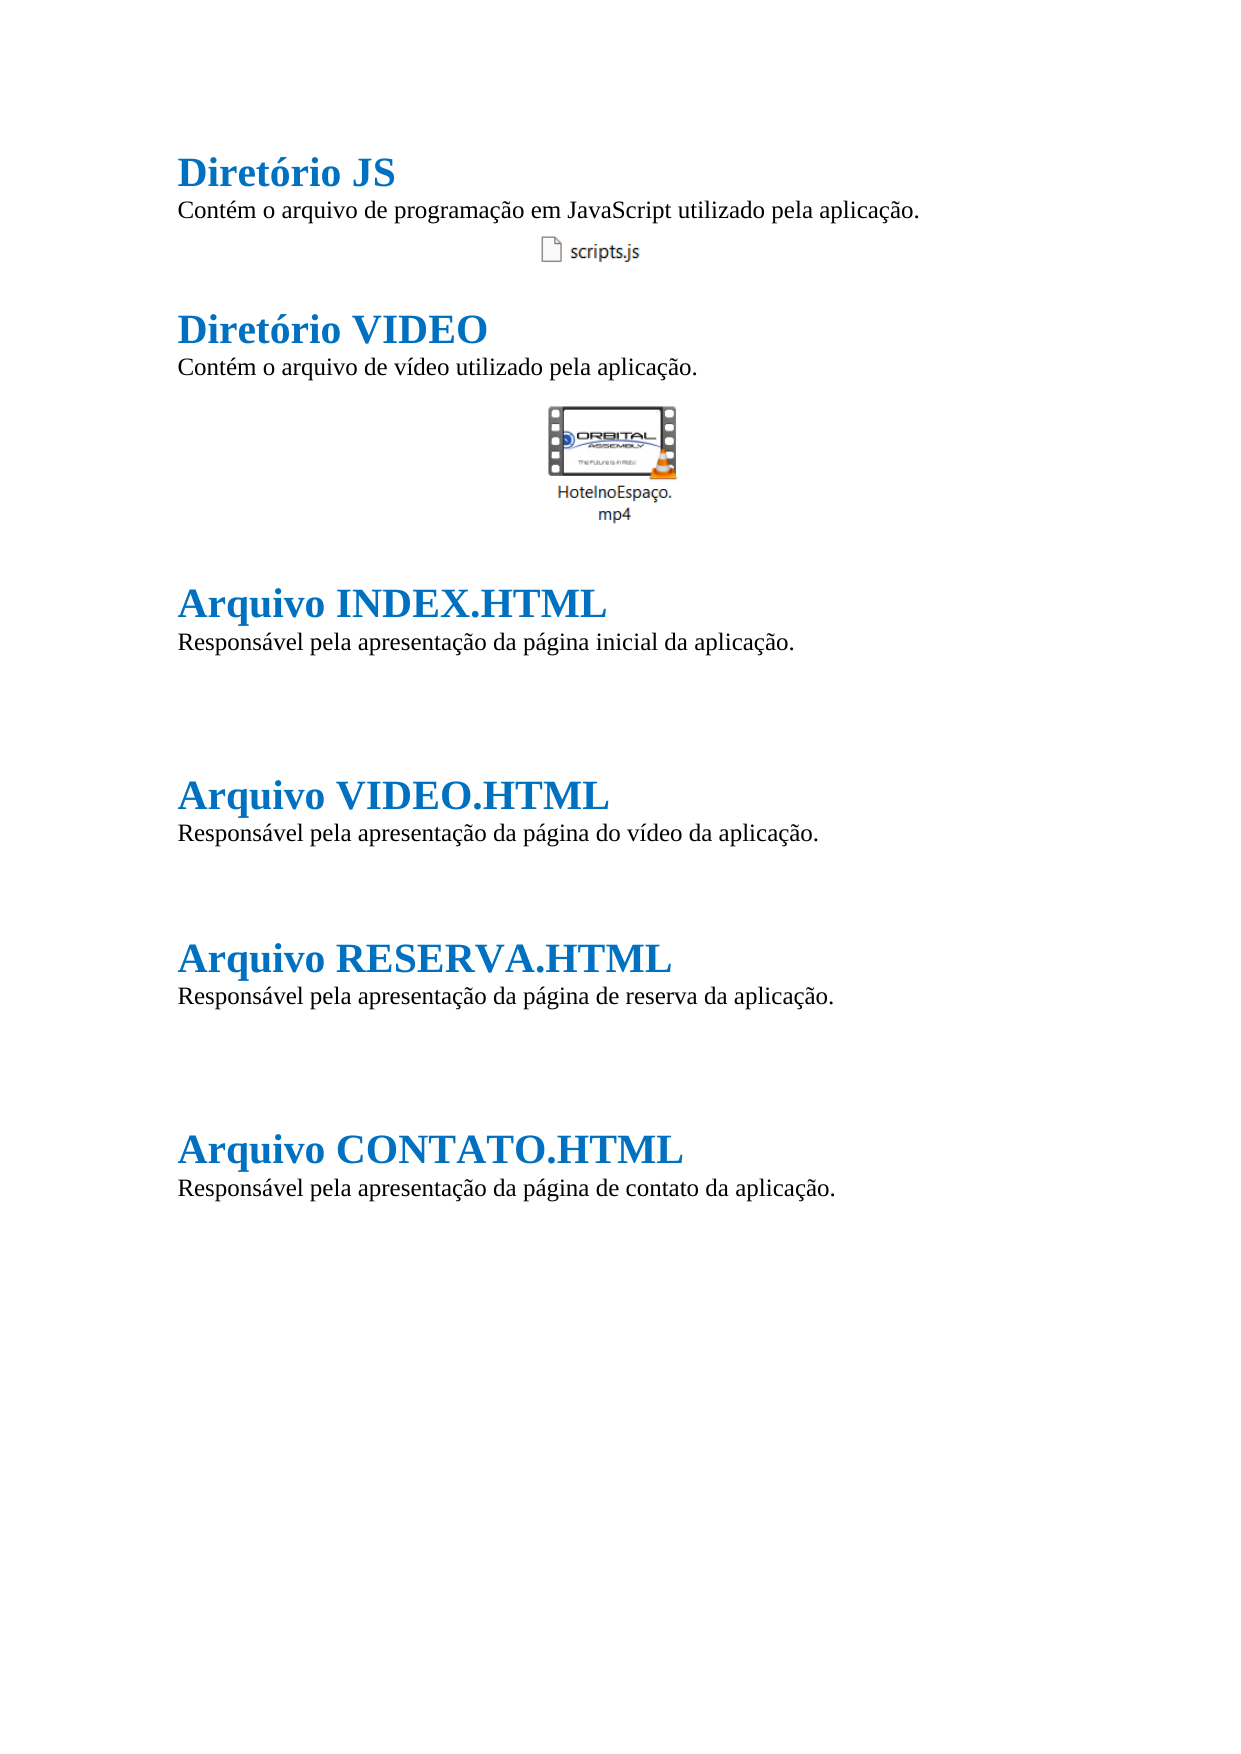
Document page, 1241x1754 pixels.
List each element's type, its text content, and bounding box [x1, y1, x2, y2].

text Arquivo RESERVA.HTML [177, 933, 1063, 981]
picture [528, 224, 712, 276]
text Arquivo CONTATO.HTML [177, 1125, 1063, 1173]
text Responsável pela apresentação da página do vídeo da aplicação. [177, 818, 1063, 847]
text Arquivo VIDEO.HTML [177, 770, 1063, 818]
text Diretório JS [177, 148, 1063, 196]
text Contém o arquivo de programação em JavaScript utilizado pela aplicação. [177, 196, 1063, 224]
text Responsável pela apresentação da página de contato da aplicação. [177, 1173, 1063, 1202]
picture [532, 381, 709, 531]
text Arquivo INDEX.HTML [177, 579, 1063, 627]
text Responsável pela apresentação da página inicial da aplicação. [177, 627, 1063, 655]
text Diretório VIDEO [177, 304, 1063, 352]
text Contém o arquivo de vídeo utilizado pela aplicação. [177, 352, 1063, 381]
text Responsável pela apresentação da página de reserva da aplicação. [177, 981, 1063, 1010]
